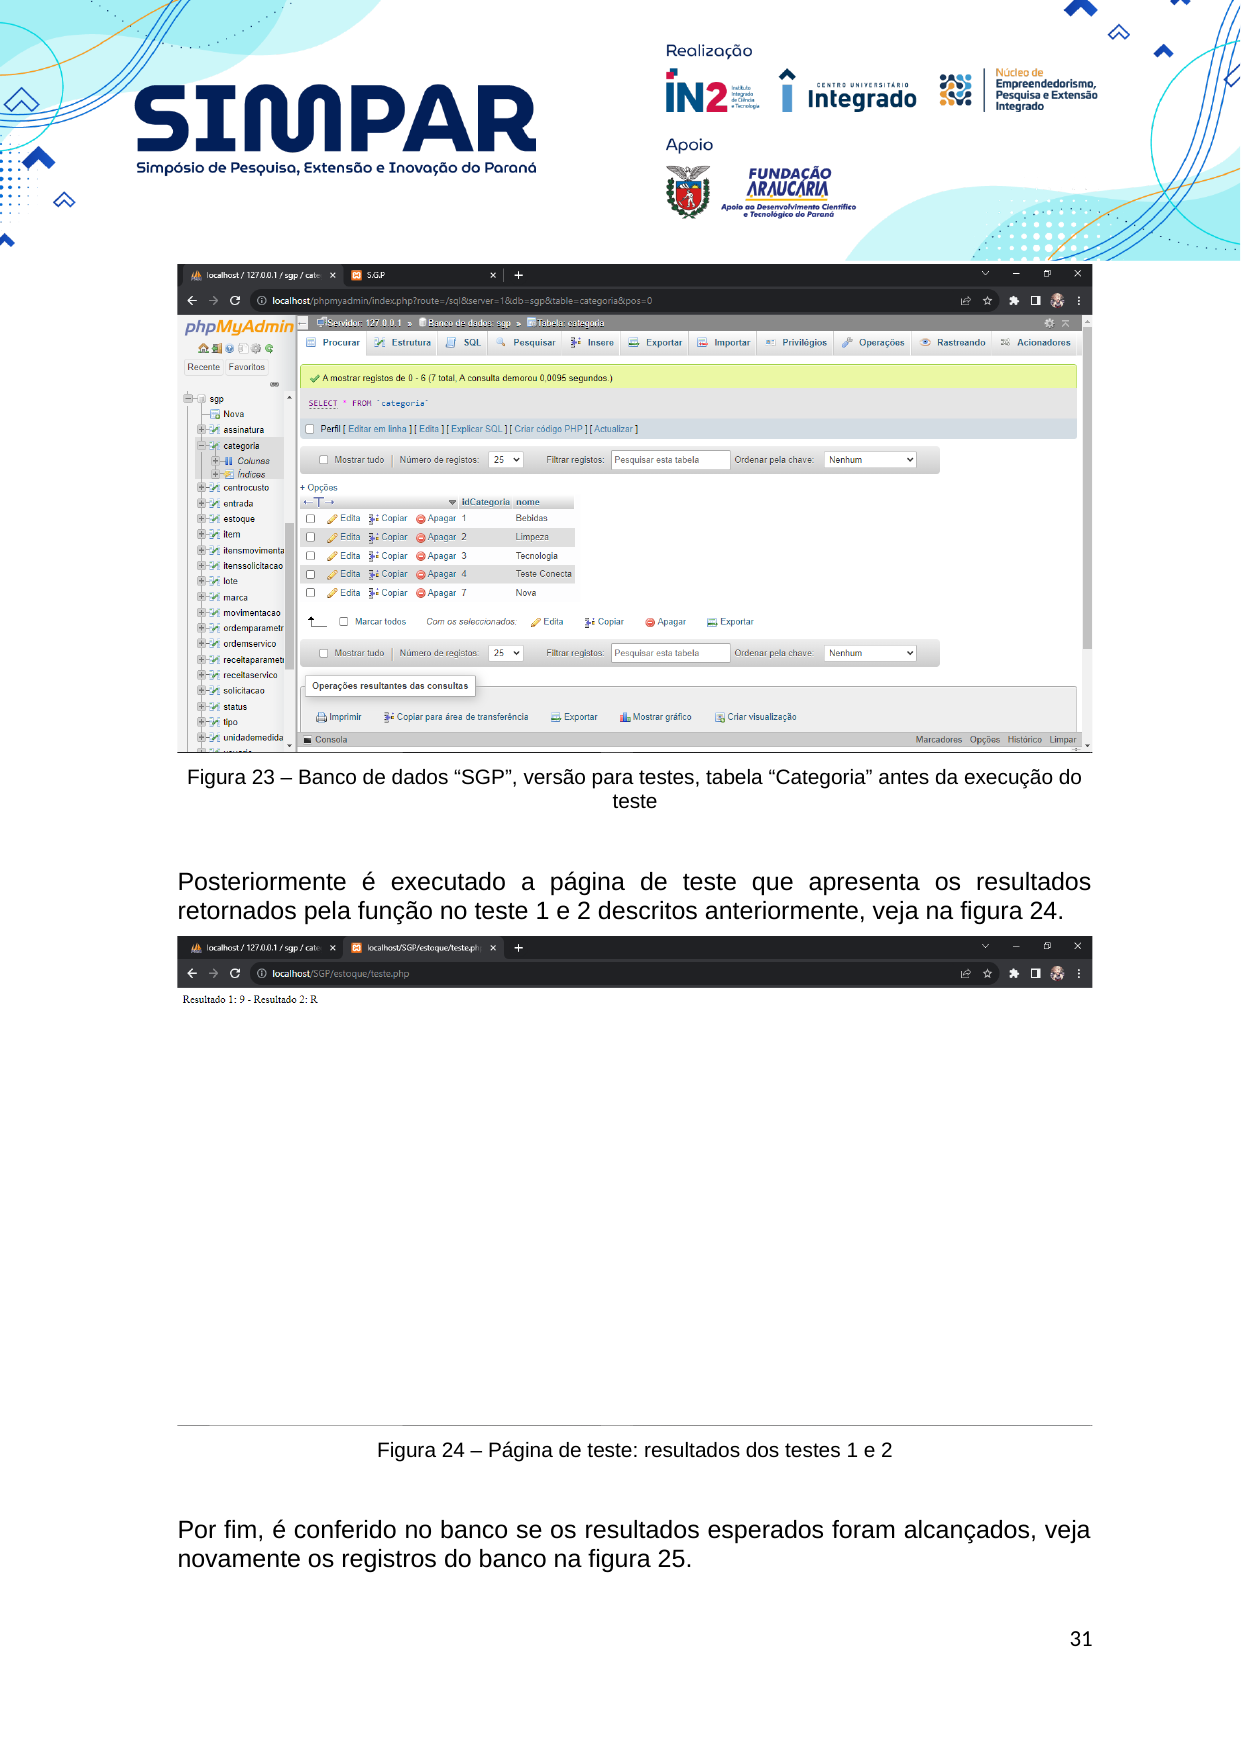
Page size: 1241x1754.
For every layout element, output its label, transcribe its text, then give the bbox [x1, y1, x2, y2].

picture [177, 936, 1093, 1426]
text Por fim, é conferido no banco se os resultados esperados foram alcançados, veja novamente os registros do banco na figura 25. [177, 1516, 1092, 1573]
picture [177, 264, 1093, 753]
text Posteriormente é executado a página de teste que apresenta os resultados retornados pela função no teste 1 e 2 descritos anteriormente, veja na figura 24. [177, 867, 1092, 924]
text Figura 24 – Página de teste: resultados dos testes 1 e 2 [177, 1438, 1092, 1462]
text Figura 23 – Banco de dados “SGP”, versão para testes, tabela “Categoria” antes da execução do teste [177, 765, 1092, 813]
picture [0, 0, 1241, 261]
